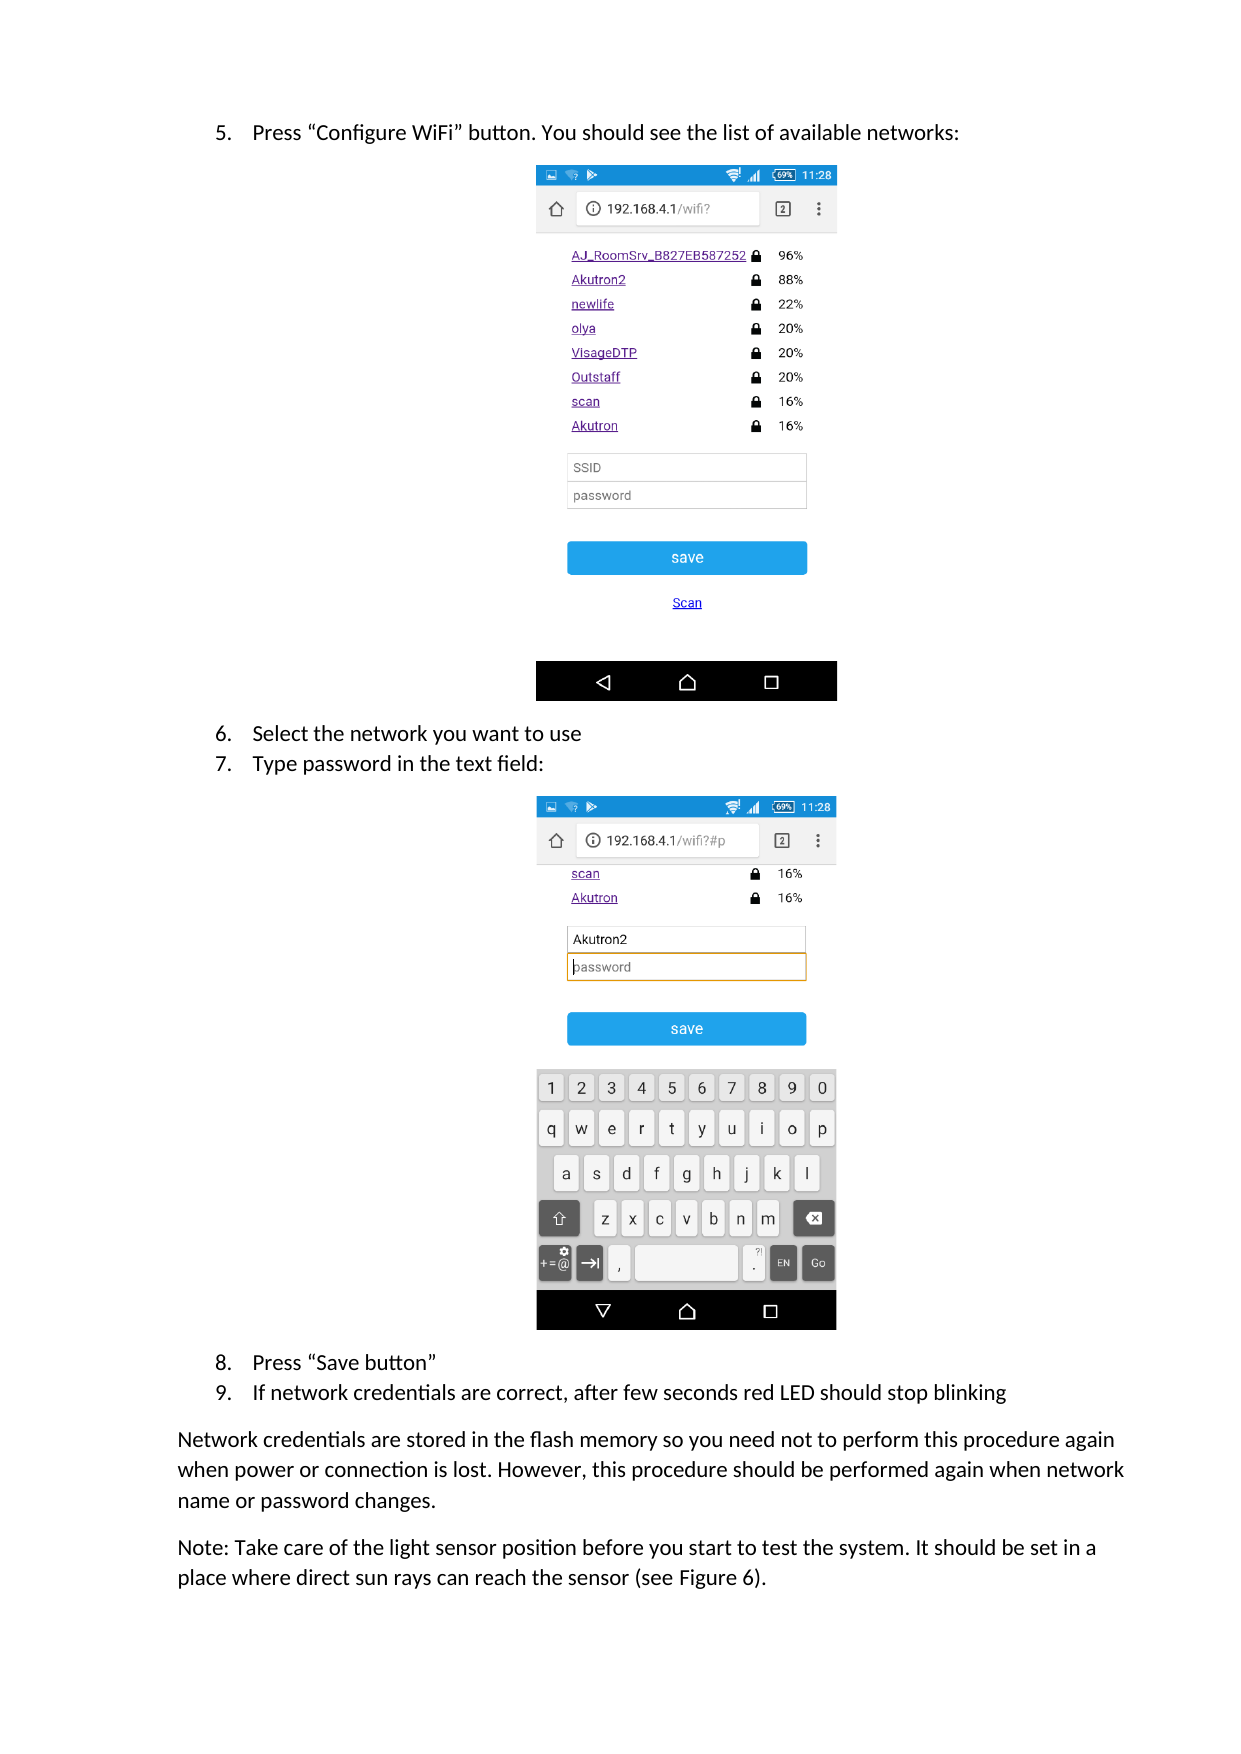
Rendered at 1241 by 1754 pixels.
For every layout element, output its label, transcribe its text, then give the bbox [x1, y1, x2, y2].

list If network credentials are correct, after few seconds red LED should stop blinking [215, 1378, 1152, 1407]
list Select the network you want to use [215, 719, 1152, 747]
list Press “Save button” [215, 1348, 1152, 1376]
list Press “Configure WiFi” button. You should see the list of available networks: [215, 118, 1152, 146]
picture [536, 796, 837, 1330]
picture [536, 165, 838, 701]
text Note: Take care of the light sensor position before you start to test the system. It should be set in a place where direct sun rays can reach the sensor (see Figure 6). [177, 1533, 1152, 1591]
text Network credentials are stored in the flash memory so you need not to perform this procedure again when power or connection is lost. However, this procedure should be performed again when network name or password changes. [177, 1425, 1152, 1514]
list Type password in the text field: [215, 749, 1152, 777]
